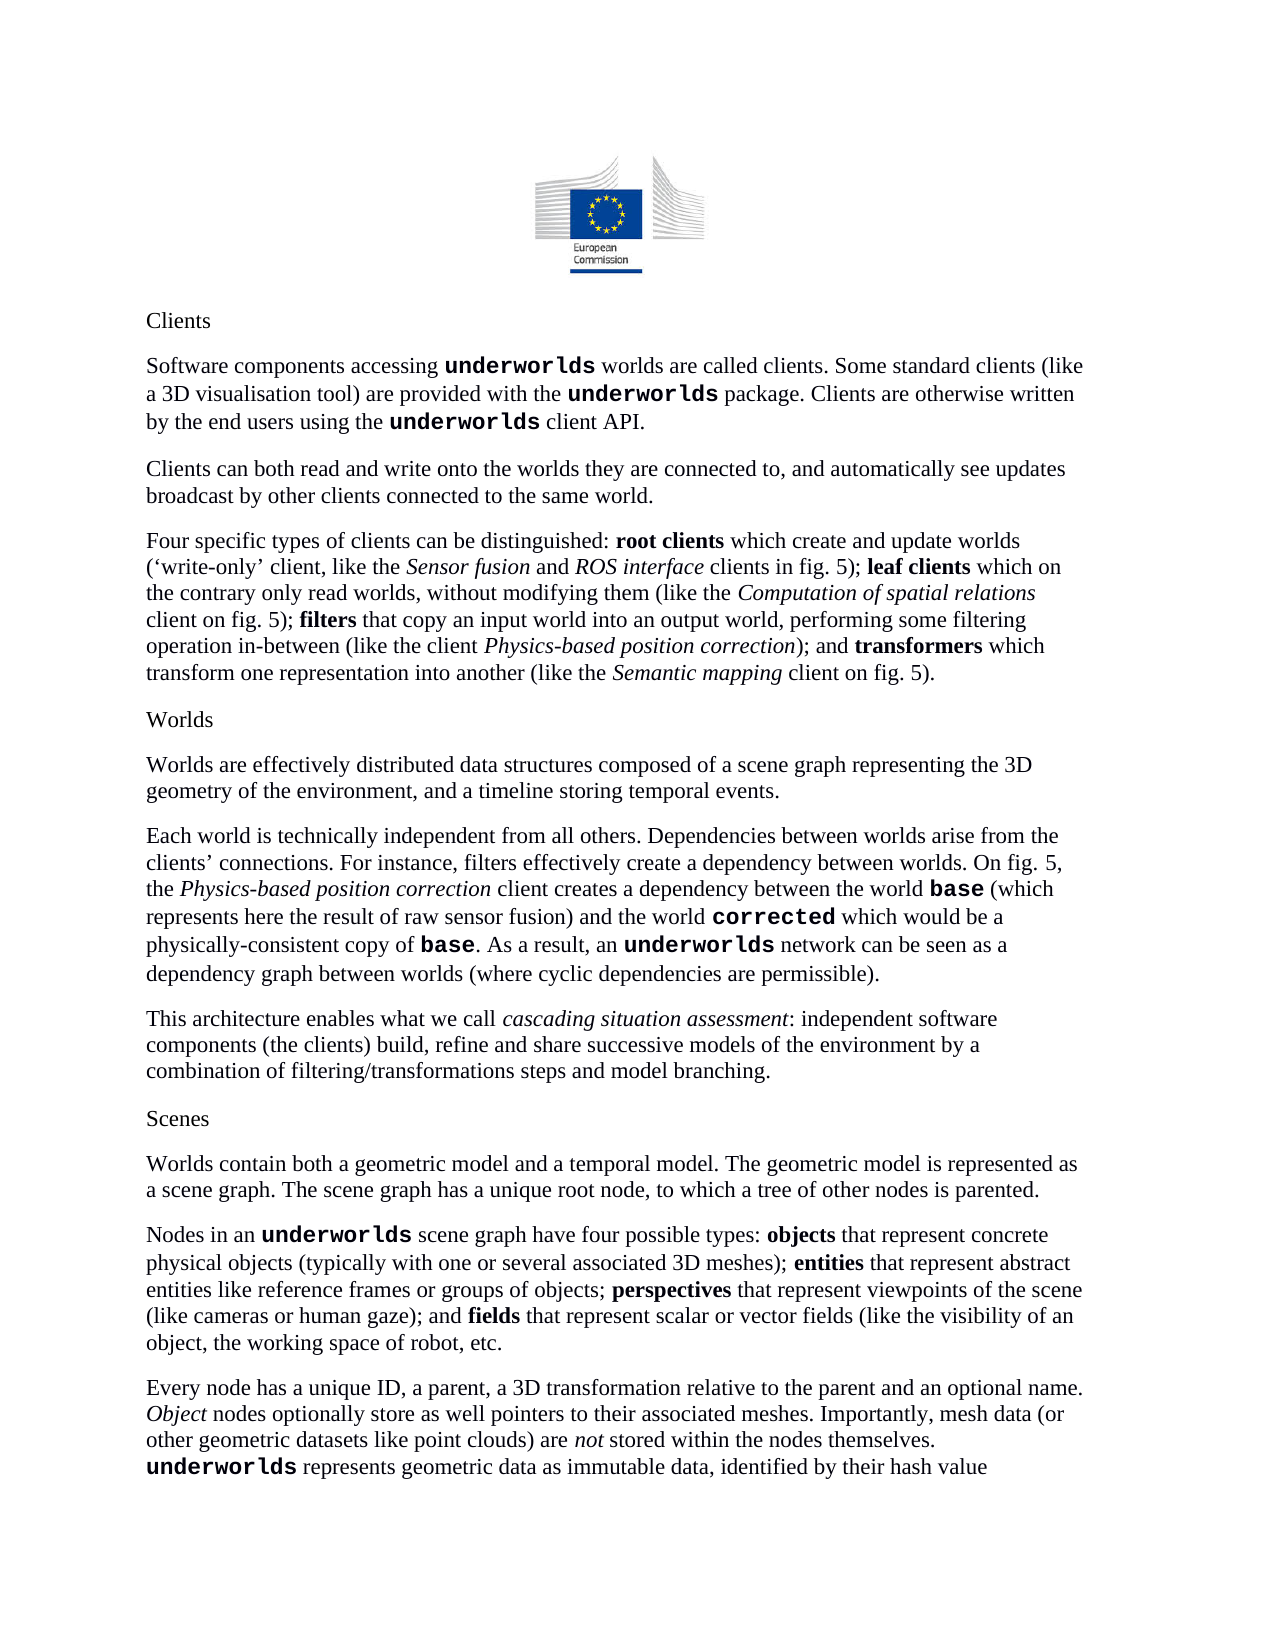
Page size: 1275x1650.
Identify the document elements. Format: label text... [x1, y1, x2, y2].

subtitle Clients [146, 307, 1090, 333]
text Clients can both read and write onto the worlds they are connected to, and automatically see updates broadcast by other clients connected to the same world. [146, 455, 1090, 508]
text Nodes in an underworlds scene graph have four possible types: objects that represent concrete physical objects (typically with one or several associated 3D meshes); entities that represent abstract entities like reference frames or groups of objects; perspectives that represent viewpoints of the scene (like cameras or human gaze); and fields that represent scalar or vector fields (like the visibility of an object, the working space of robot, etc. [146, 1221, 1090, 1355]
subtitle Scenes [146, 1105, 1090, 1131]
text Worlds contain both a geometric model and a temporal model. The geometric model is represented as a scene graph. The scene graph has a unique root node, to which a tree of other nodes is parented. [146, 1150, 1090, 1202]
text This architecture enables what we call cascading situation assessment: independent software components (the clients) build, refine and share successive models of the environment by a combination of filtering/transformations steps and model branching. [146, 1005, 1090, 1084]
text Worlds are effectively distributed data structures composed of a scene graph representing the 3D geometry of the environment, and a timeline storing temporal events. [146, 751, 1090, 803]
picture [491, 150, 745, 278]
text Each world is technically independent from all others. Dependencies between worlds arise from the clients’ connections. For instance, filters effectively create a dependency between worlds. On fig. 5, the Physics-based position correction client creates a dependency between the world base (which represents here the result of raw sensor fusion) and the world corrected which would be a physically-consistent copy of base. As a result, an underworlds network can be seen as a dependency graph between worlds (where cyclic dependencies are permissible). [146, 822, 1090, 986]
subtitle Worlds [146, 706, 1090, 732]
text Software components accessing underworlds worlds are called clients. Some standard clients (like a 3D visualisation tool) are provided with the underworlds package. Clients are otherwise written by the end users using the underworlds client API. [146, 352, 1090, 437]
text Four specific types of clients can be distinguished: root clients which create and update worlds (‘write-only’ client, like the Sensor fusion and ROS interface clients in fig. 5); leaf clients which on the contrary only read worlds, without modifying them (like the Computation of spatial relations client on fig. 5); filters that copy an input world into an output world, performing some filtering operation in-between (like the client Physics-based position correction); and transformers which transform one representation into another (like the Semantic mapping client on fig. 5). [146, 527, 1090, 685]
